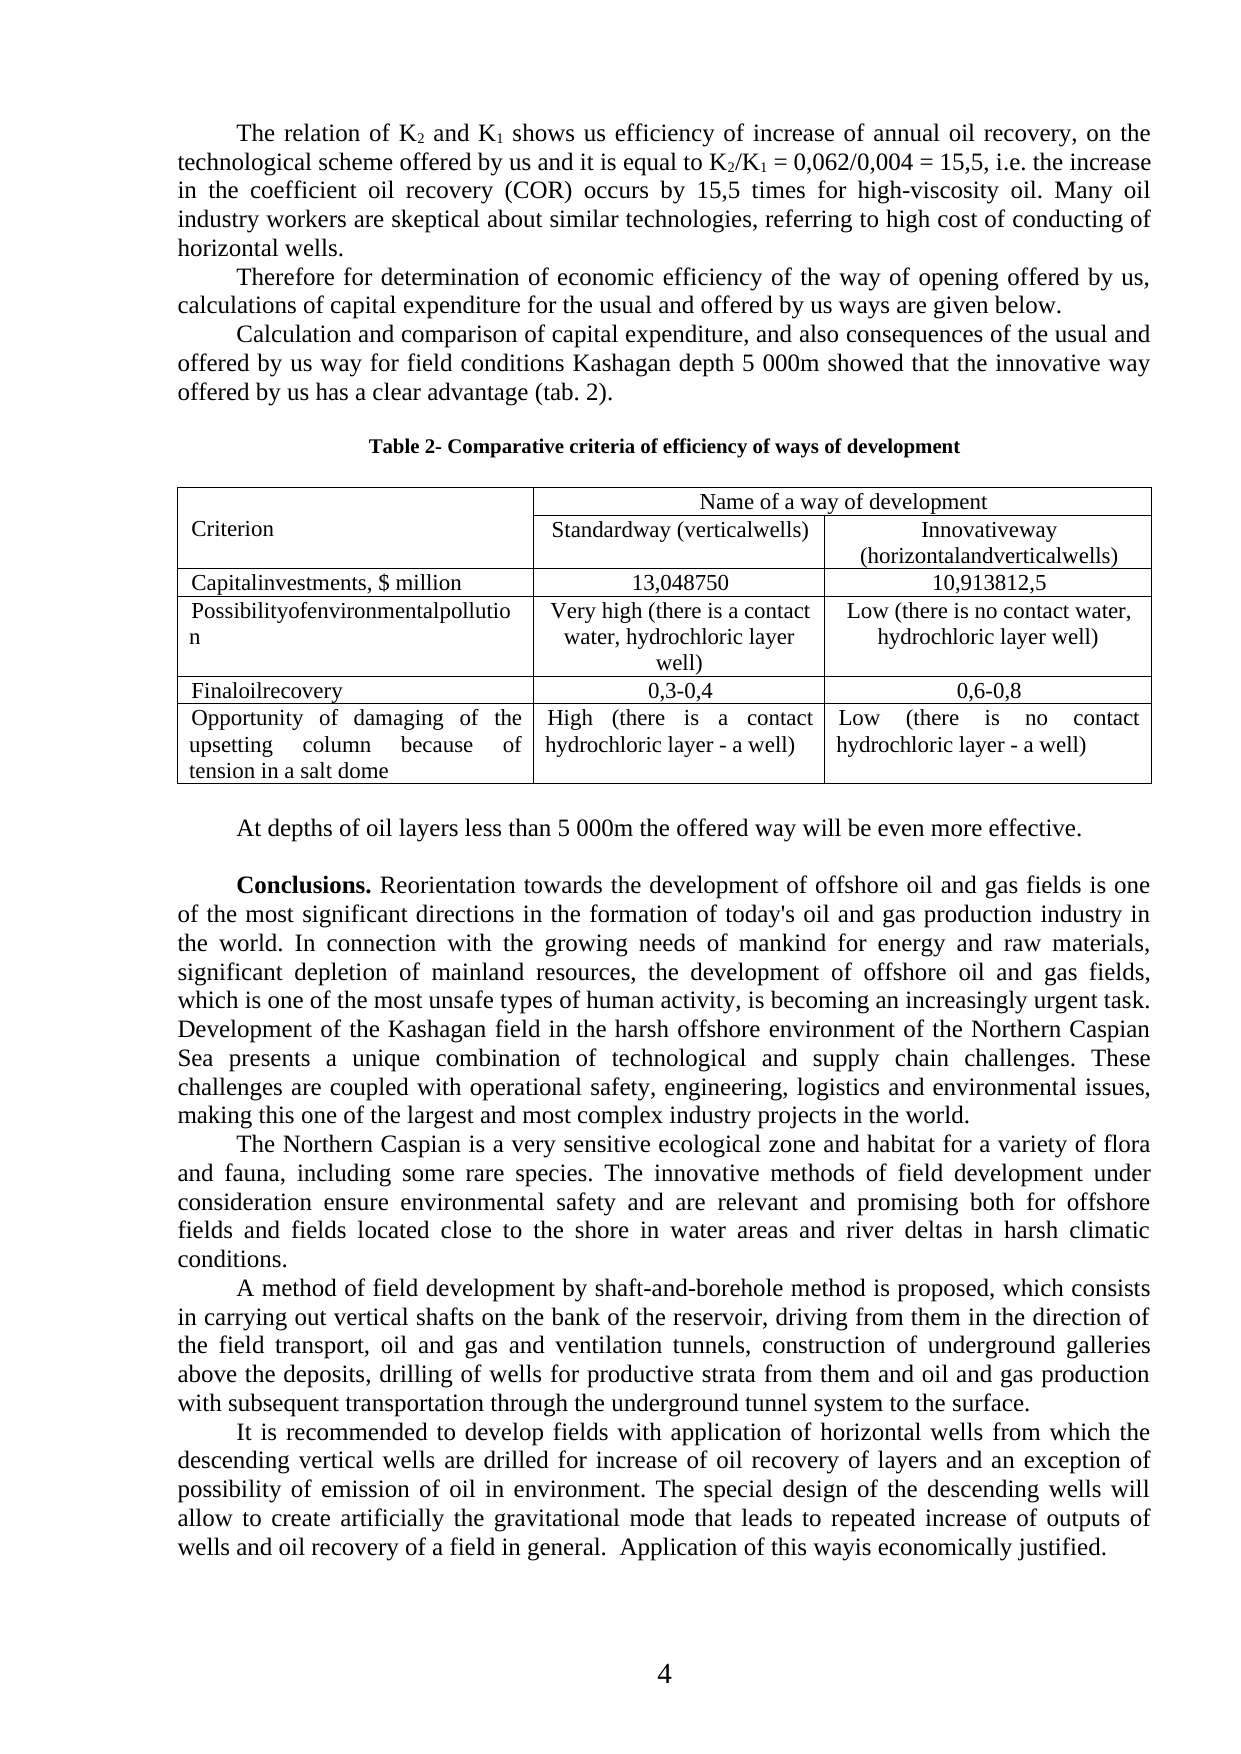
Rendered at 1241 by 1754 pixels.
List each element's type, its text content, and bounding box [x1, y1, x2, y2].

list Calculation and comparison of capital expenditure, and also consequences of the usual and offered by us way for field conditions Kashagan depth 5 000m showed that the innovative way offered by us has a clear advantage (tab. 2). [177, 319, 1152, 406]
text Conclusions. Reorientation towards the development of offshore oil and gas fields is one of the most significant directions in the formation of today's oil and gas production industry in the world. In connection with the growing needs of mankind for energy and raw materials, significant depletion of mainland resources, the development of offshore oil and gas fields, which is one of the most unsafe types of human activity, is becoming an increasingly urgent task. Development of the Kashagan field in the harsh offshore environment of the Northern Caspian Sea presents a unique combination of technological and supply chain challenges. These challenges are coupled with operational safety, engineering, logistics and environmental issues, making this one of the largest and most complex industry projects in the world. [177, 871, 1152, 1129]
text It is recommended to develop fields with application of horizontal wells from which the descending vertical wells are drilled for increase of oil recovery of layers and an exception of possibility of emission of oil in environment. The special design of the descending wells will allow to create artificially the gravitational mode that leads to repeated increase of outputs of wells and oil recovery of a field in general. Application of this wayis economically justified. [177, 1417, 1152, 1561]
table_cell Opportunity of damaging of the upsetting column because of tension in a salt dome [178, 704, 533, 783]
table_cell 0,3-0,4 [534, 677, 824, 703]
table_header Name of a way of development [534, 488, 1151, 514]
text The relation of K2 and K1 shows us efficiency of increase of annual oil recovery, on the technological scheme offered by us and it is equal to K2/K1 = 0,062/0,004 = 15,5, i.e. the increase in the coefficient oil recovery (COR) occurs by 15,5 times for high-viscosity oil. Many oil industry workers are skeptical about similar technologies, referring to high cost of conducting of horizontal wells. [177, 118, 1152, 262]
table_cell Innovativeway (horizontalandverticalwells) [825, 516, 1151, 568]
table_cell Very high (there is a contact water, hydrochloric layer well) [534, 597, 824, 676]
table_cell High (there is a contact hydrochloric layer - a well) [534, 704, 824, 783]
table_cell 0,6-0,8 [825, 677, 1151, 703]
table_cell Standardway (verticalwells) [534, 516, 824, 568]
text The Northern Caspian is a very sensitive ecological zone and habitat for a variety of flora and fauna, including some rare species. The innovative methods of field development under consideration ensure environmental safety and are relevant and promising both for offshore fields and fields located close to the shore in water areas and river deltas in harsh climatic conditions. [177, 1129, 1152, 1273]
text At depths of oil layers less than 5 000m the offered way will be even more effective. [177, 813, 1152, 842]
table_cell Capitalinvestments, $ million [178, 569, 533, 596]
table_cell Finaloilrecovery [178, 677, 533, 703]
table_cell 13,048750 [534, 569, 824, 596]
list Therefore for determination of economic efficiency of the way of opening offered by us, calculations of capital expenditure for the usual and offered by us ways are given below. [177, 262, 1152, 319]
table_cell Low (there is no contact hydrochloric layer - a well) [825, 704, 1151, 783]
table_header Criterion [178, 488, 533, 568]
table_cell Possibilityofenvironmentalpollution [178, 597, 533, 676]
table_cell 10,913812,5 [825, 569, 1151, 596]
text Table 2- Comparative criteria of efficiency of ways of development [177, 434, 1152, 458]
text A method of field development by shaft-and-borehole method is proposed, which consists in carrying out vertical shafts on the bank of the reservoir, driving from them in the direction of the field transport, oil and gas and ventilation tunnels, construction of underground galleries above the deposits, drilling of wells for productive strata from them and oil and gas production with subsequent transportation through the underground tunnel system to the surface. [177, 1273, 1152, 1417]
table_cell Low (there is no contact water, hydrochloric layer well) [825, 597, 1151, 676]
